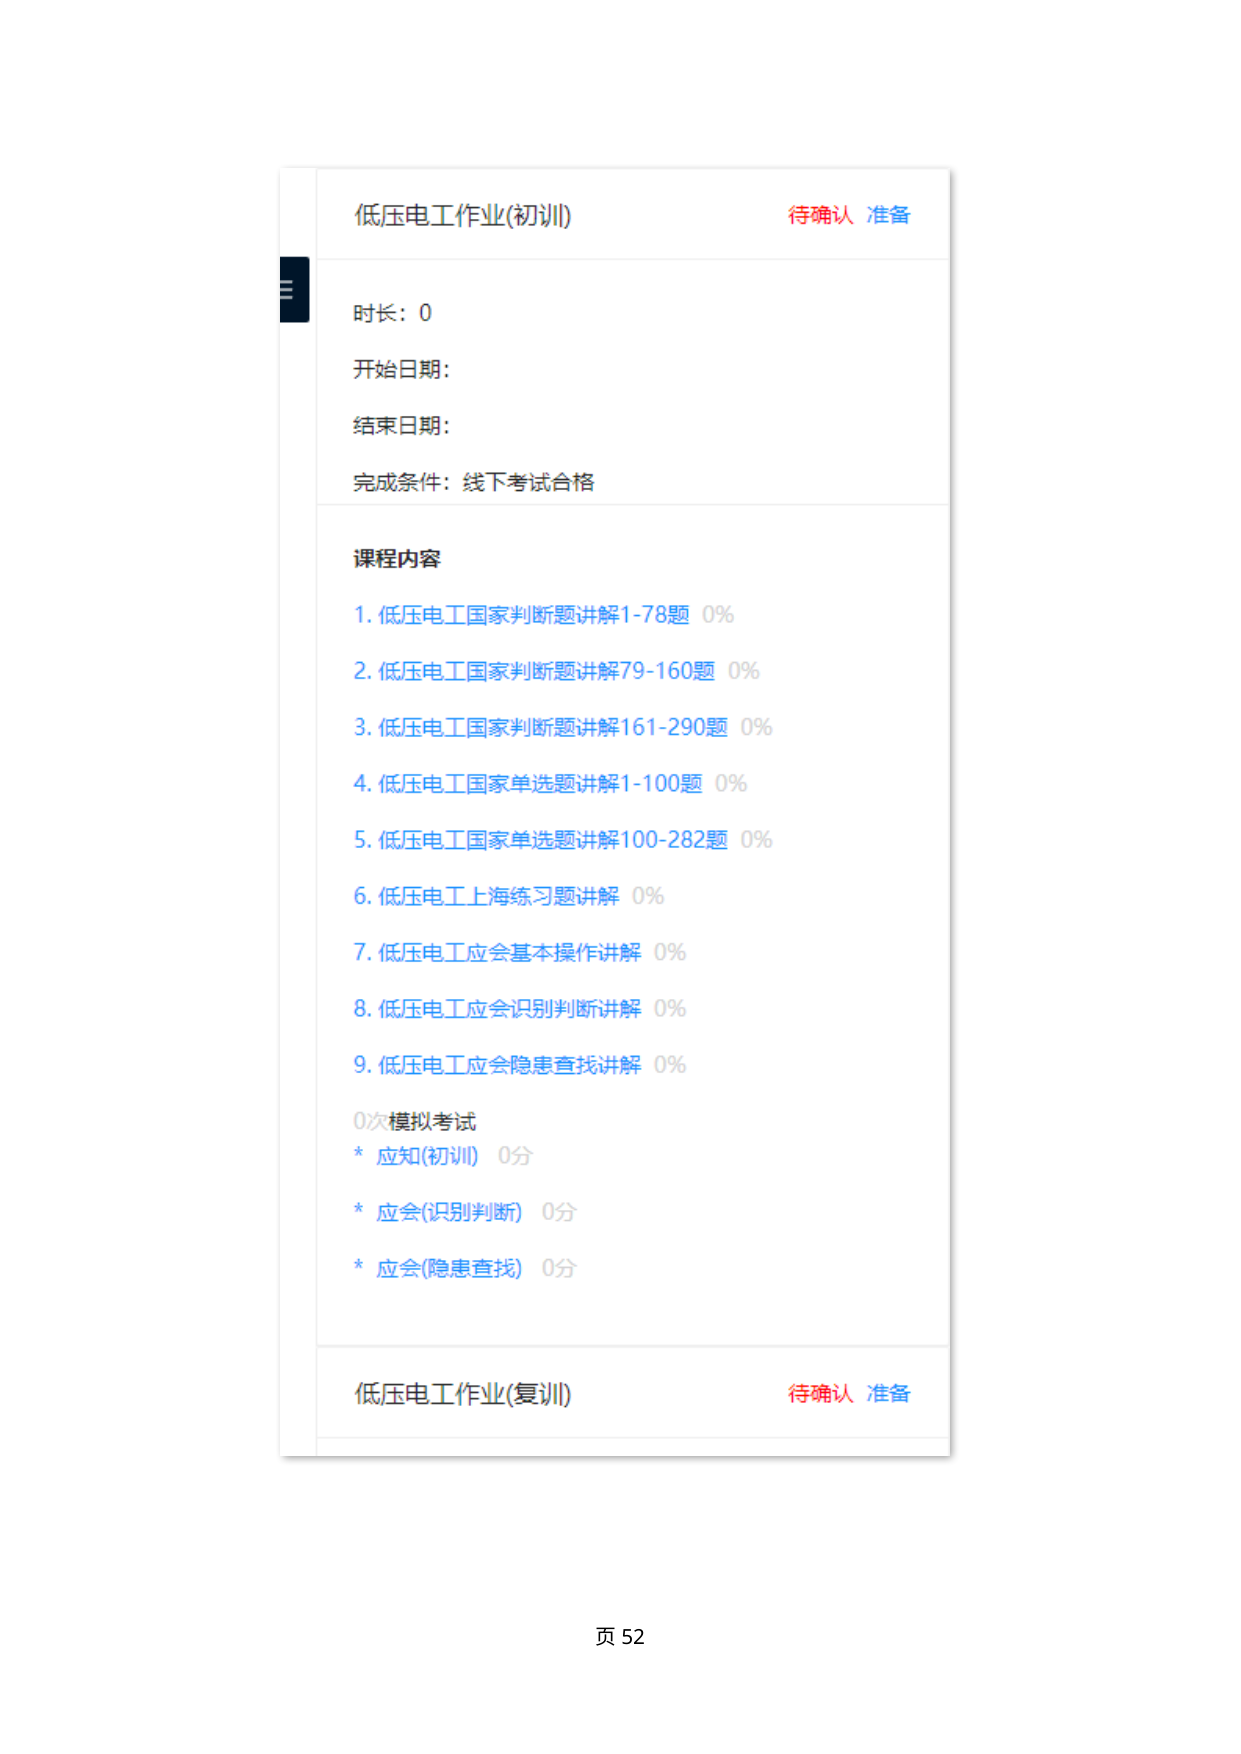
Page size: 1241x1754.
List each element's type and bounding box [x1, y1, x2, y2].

picture [280, 168, 950, 1456]
